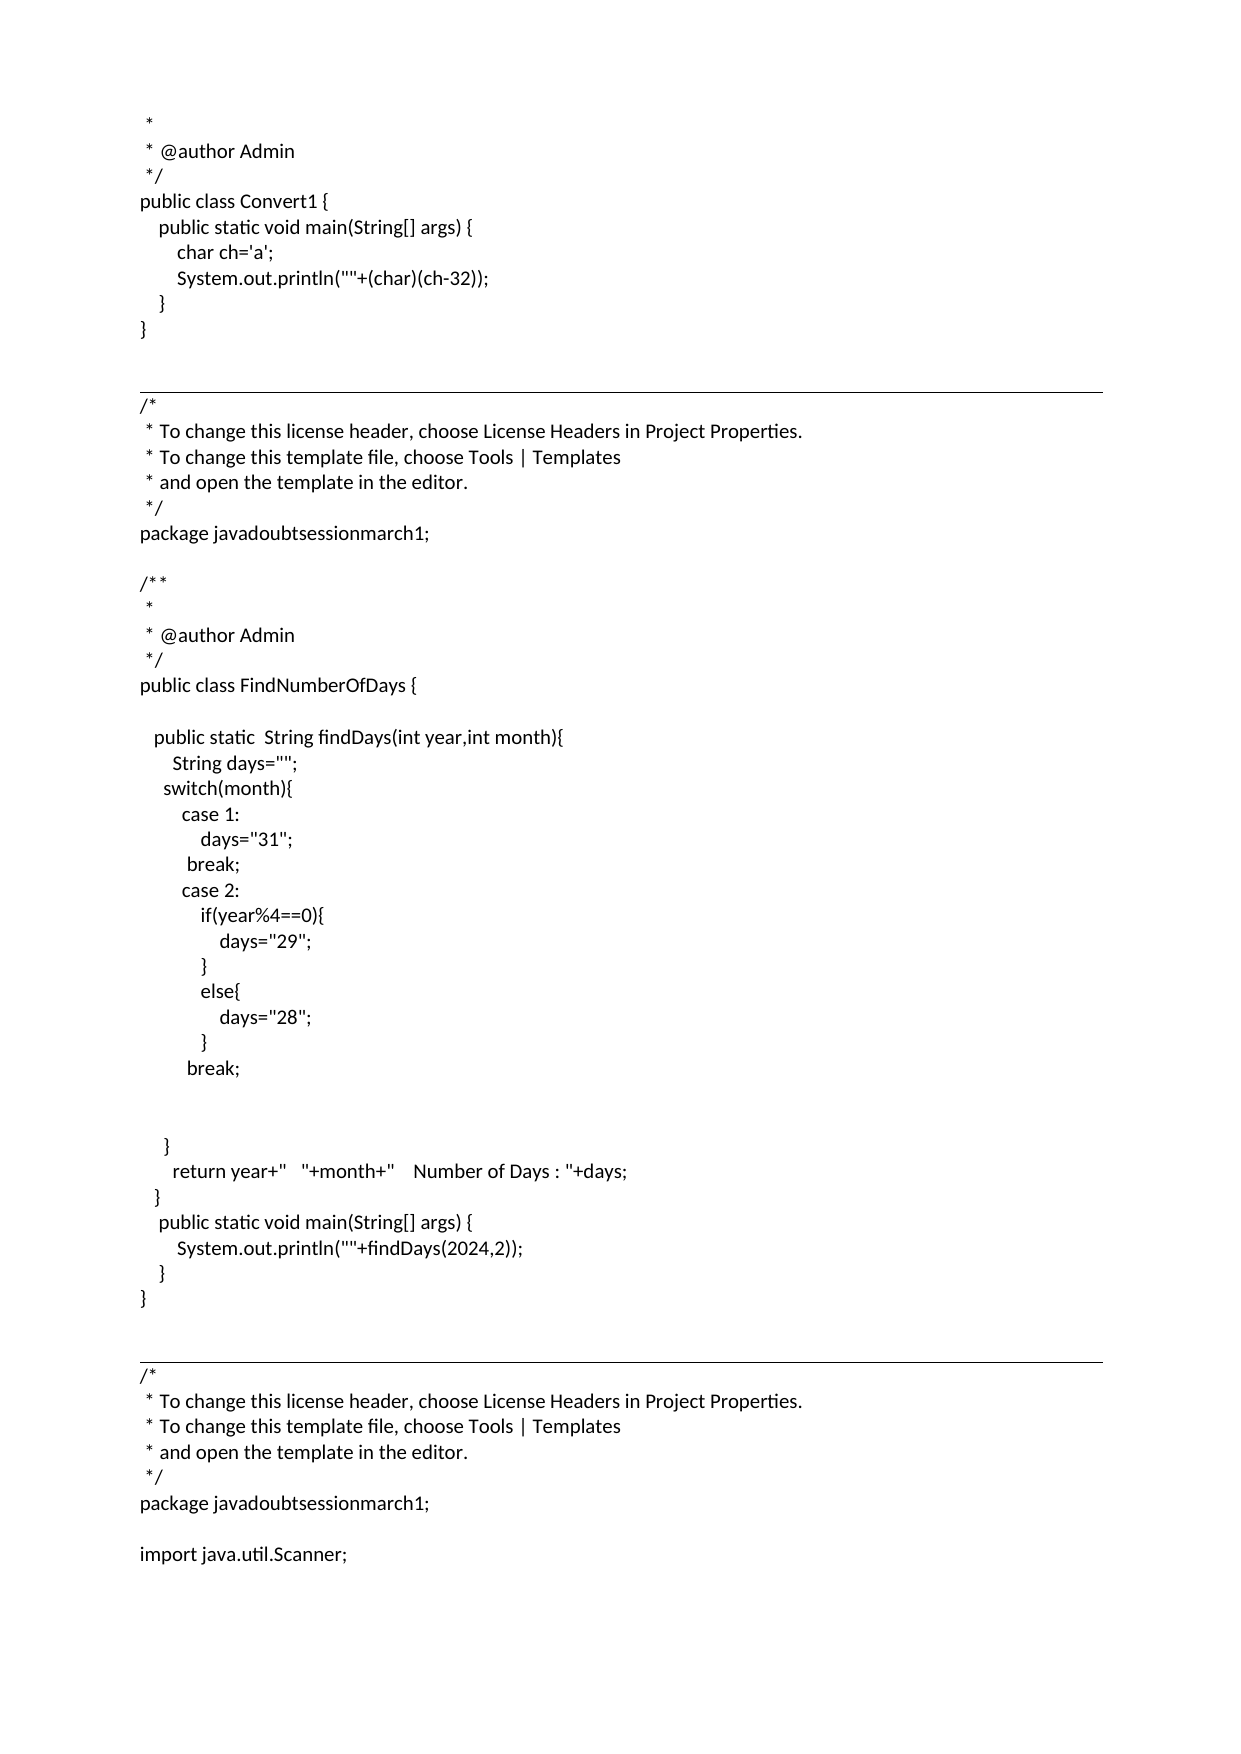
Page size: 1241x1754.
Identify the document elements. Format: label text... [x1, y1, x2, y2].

text break; [139, 852, 1103, 877]
text public static String findDays(int year,int month){ [139, 724, 1103, 750]
text } [139, 1286, 1103, 1311]
text switch(month){ [139, 775, 1103, 801]
text * and open the template in the editor. [139, 1439, 1103, 1464]
text * [139, 596, 1103, 622]
text * To change this license header, choose License Headers in Project Properties. [139, 1388, 1103, 1414]
text * @author Admin [139, 138, 1103, 163]
text String days=""; [139, 750, 1103, 775]
text case 1: [139, 801, 1103, 826]
text public class FindNumberOfDays { [139, 673, 1103, 698]
text public class Convert1 { [139, 189, 1103, 214]
text */ [139, 495, 1103, 520]
text */ [139, 647, 1103, 673]
text /* [139, 393, 1103, 418]
text } [139, 316, 1103, 341]
text System.out.println(""+findDays(2024,2)); [139, 1235, 1103, 1260]
text return year+" "+month+" Number of Days : "+days; [139, 1158, 1103, 1184]
text /* [139, 1363, 1103, 1388]
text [139, 418, 1103, 444]
text * and open the template in the editor. [139, 469, 1103, 495]
text if(year%4==0){ [139, 902, 1103, 928]
text * To change this template file, choose Tools | Templates [139, 444, 1103, 469]
text * To change this template file, choose Tools | Templates [139, 1414, 1103, 1439]
text break; [139, 1055, 1103, 1080]
text else{ [139, 979, 1103, 1004]
text days="31"; [139, 826, 1103, 852]
text } [139, 1133, 1103, 1158]
text /** [139, 571, 1103, 596]
text } [139, 1260, 1103, 1286]
text * @author Admin [139, 622, 1103, 647]
text package javadoubtsessionmarch1; [139, 520, 1103, 546]
text */ [139, 1464, 1103, 1490]
text char ch='a'; [139, 239, 1103, 265]
text public static void main(String[] args) { [139, 1209, 1103, 1235]
text case 2: [139, 877, 1103, 902]
text } [139, 953, 1103, 979]
text */ [139, 163, 1103, 189]
text days="28"; [139, 1004, 1103, 1029]
text package javadoubtsessionmarch1; [139, 1490, 1103, 1515]
text System.out.println(""+(char)(ch-32)); [139, 265, 1103, 290]
text days="29"; [139, 928, 1103, 953]
text } [139, 1184, 1103, 1209]
text import java.util.Scanner; [139, 1541, 1103, 1566]
text public static void main(String[] args) { [139, 214, 1103, 239]
text * [139, 112, 1103, 138]
text } [139, 290, 1103, 316]
text } [139, 1029, 1103, 1055]
